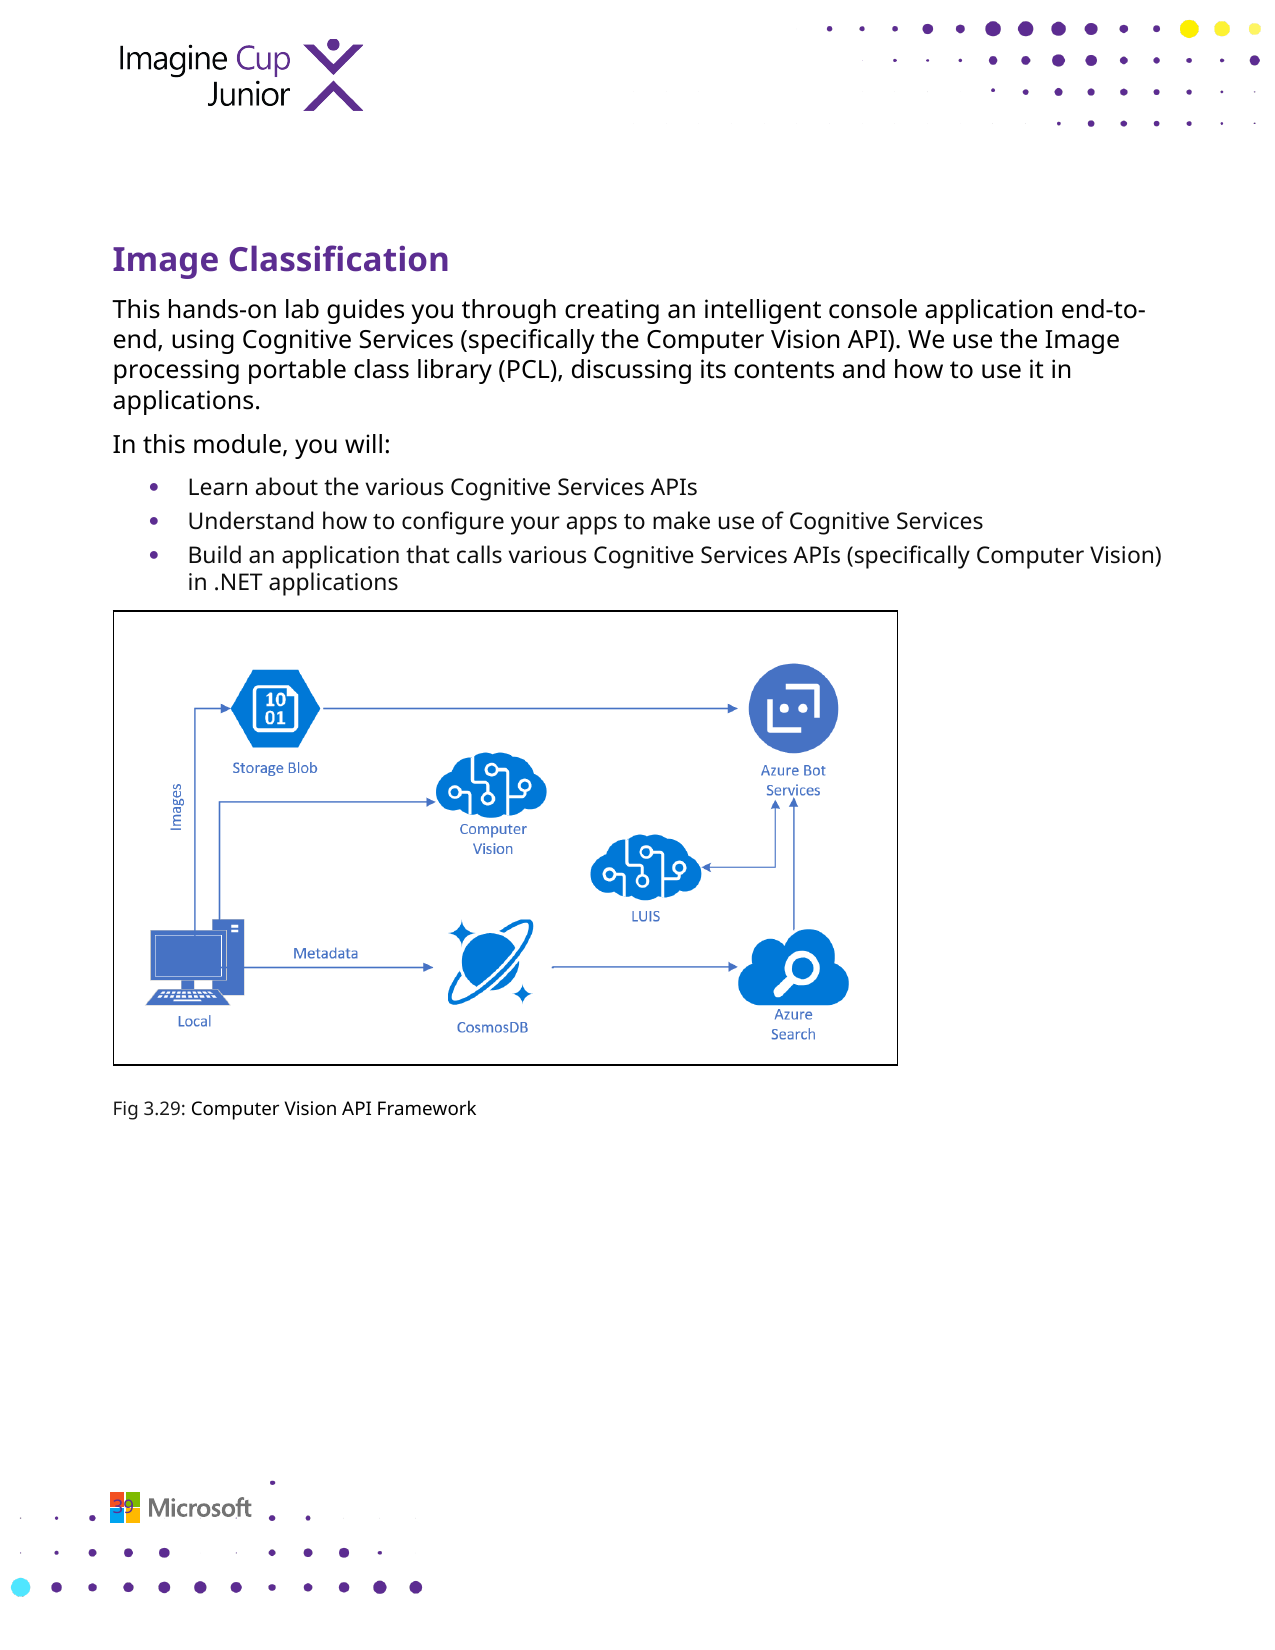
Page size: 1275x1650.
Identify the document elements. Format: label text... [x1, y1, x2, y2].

picture [114, 612, 897, 1064]
text Understand how to configure your apps to make use of Cognitive Services [150, 507, 1162, 535]
text In this module, you will: [112, 429, 1162, 460]
text Fig 3.29: Computer Vision API Framework [112, 1095, 1162, 1121]
subtitle Image Classification [112, 236, 1162, 282]
text Learn about the various Cognitive Services APIs [150, 473, 1162, 501]
picture [120, 12, 1275, 142]
text This hands-on lab guides you through creating an intelligent console application end-to-end, using Cognitive Services (specifically the Computer Vision API). We use the Image processing portable class library (PCL), discussing its contents and how to use it in applications. [112, 294, 1162, 417]
picture [0, 1451, 444, 1603]
text Build an application that calls various Cognitive Services APIs (specifically Computer Vision) in .NET applications [150, 541, 1162, 598]
